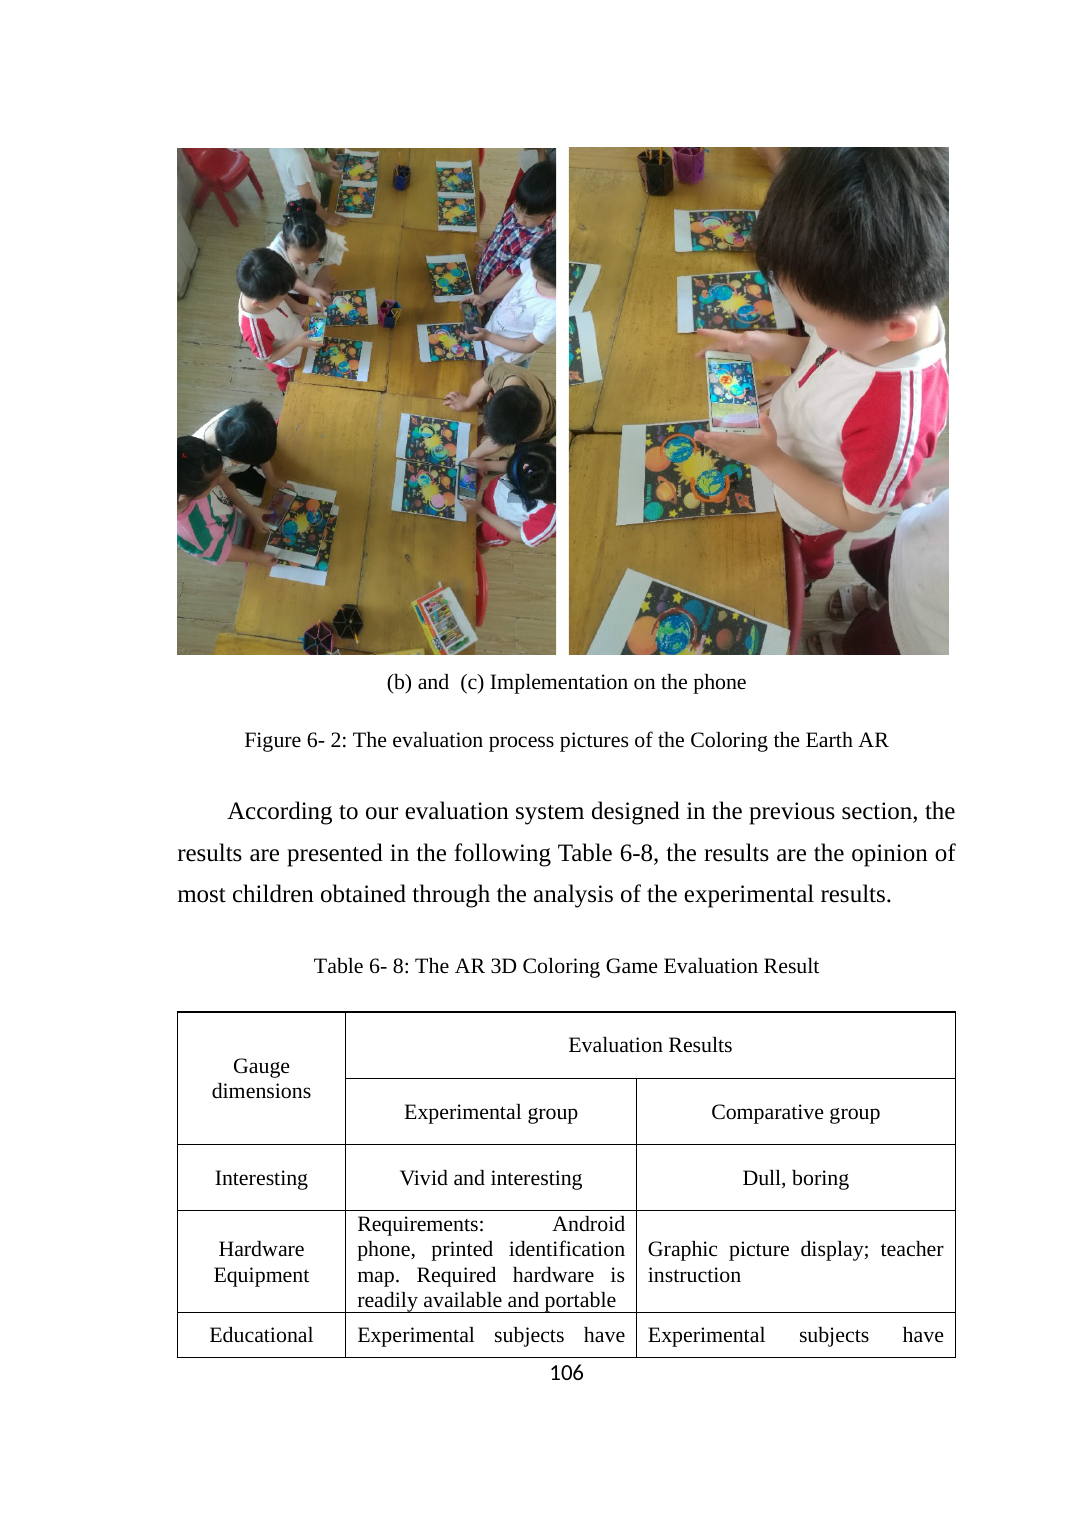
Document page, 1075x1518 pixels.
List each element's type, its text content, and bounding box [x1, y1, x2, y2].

table_header Evaluation Results [346, 1013, 955, 1078]
table_cell Hardware Equipment [178, 1211, 345, 1312]
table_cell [637, 1313, 955, 1357]
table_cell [346, 1313, 636, 1357]
table_cell Graphic picture display; teacher instruction [637, 1211, 955, 1312]
text Figure 6- 2: The evaluation process pictures of the Coloring the Earth AR [177, 727, 956, 753]
table_cell Vivid and interesting [346, 1145, 636, 1210]
table_cell Experimental group [346, 1079, 636, 1144]
picture [568, 147, 949, 655]
text Table 6- 8: The AR 3D Coloring Game Evaluation Result [177, 953, 956, 978]
table_cell Requirements: Android phone, printed identification map. Required hardware is readily available and portable [346, 1211, 636, 1312]
table_cell Dull, boring [637, 1145, 955, 1210]
picture [670, 643, 681, 649]
text (b) and (c) Implementation on the phone [177, 669, 956, 694]
table_cell Comparative group [637, 1079, 955, 1144]
picture [177, 148, 557, 655]
text According to our evaluation system designed in the previous section, the results are presented in the following Table 6-8, the results are the opinion of most children obtained through the analysis of the experimental results. [177, 786, 956, 911]
table_cell Educational Effect [178, 1313, 345, 1357]
table_header Gauge dimensions [178, 1013, 345, 1144]
table_cell Interesting [178, 1145, 345, 1210]
